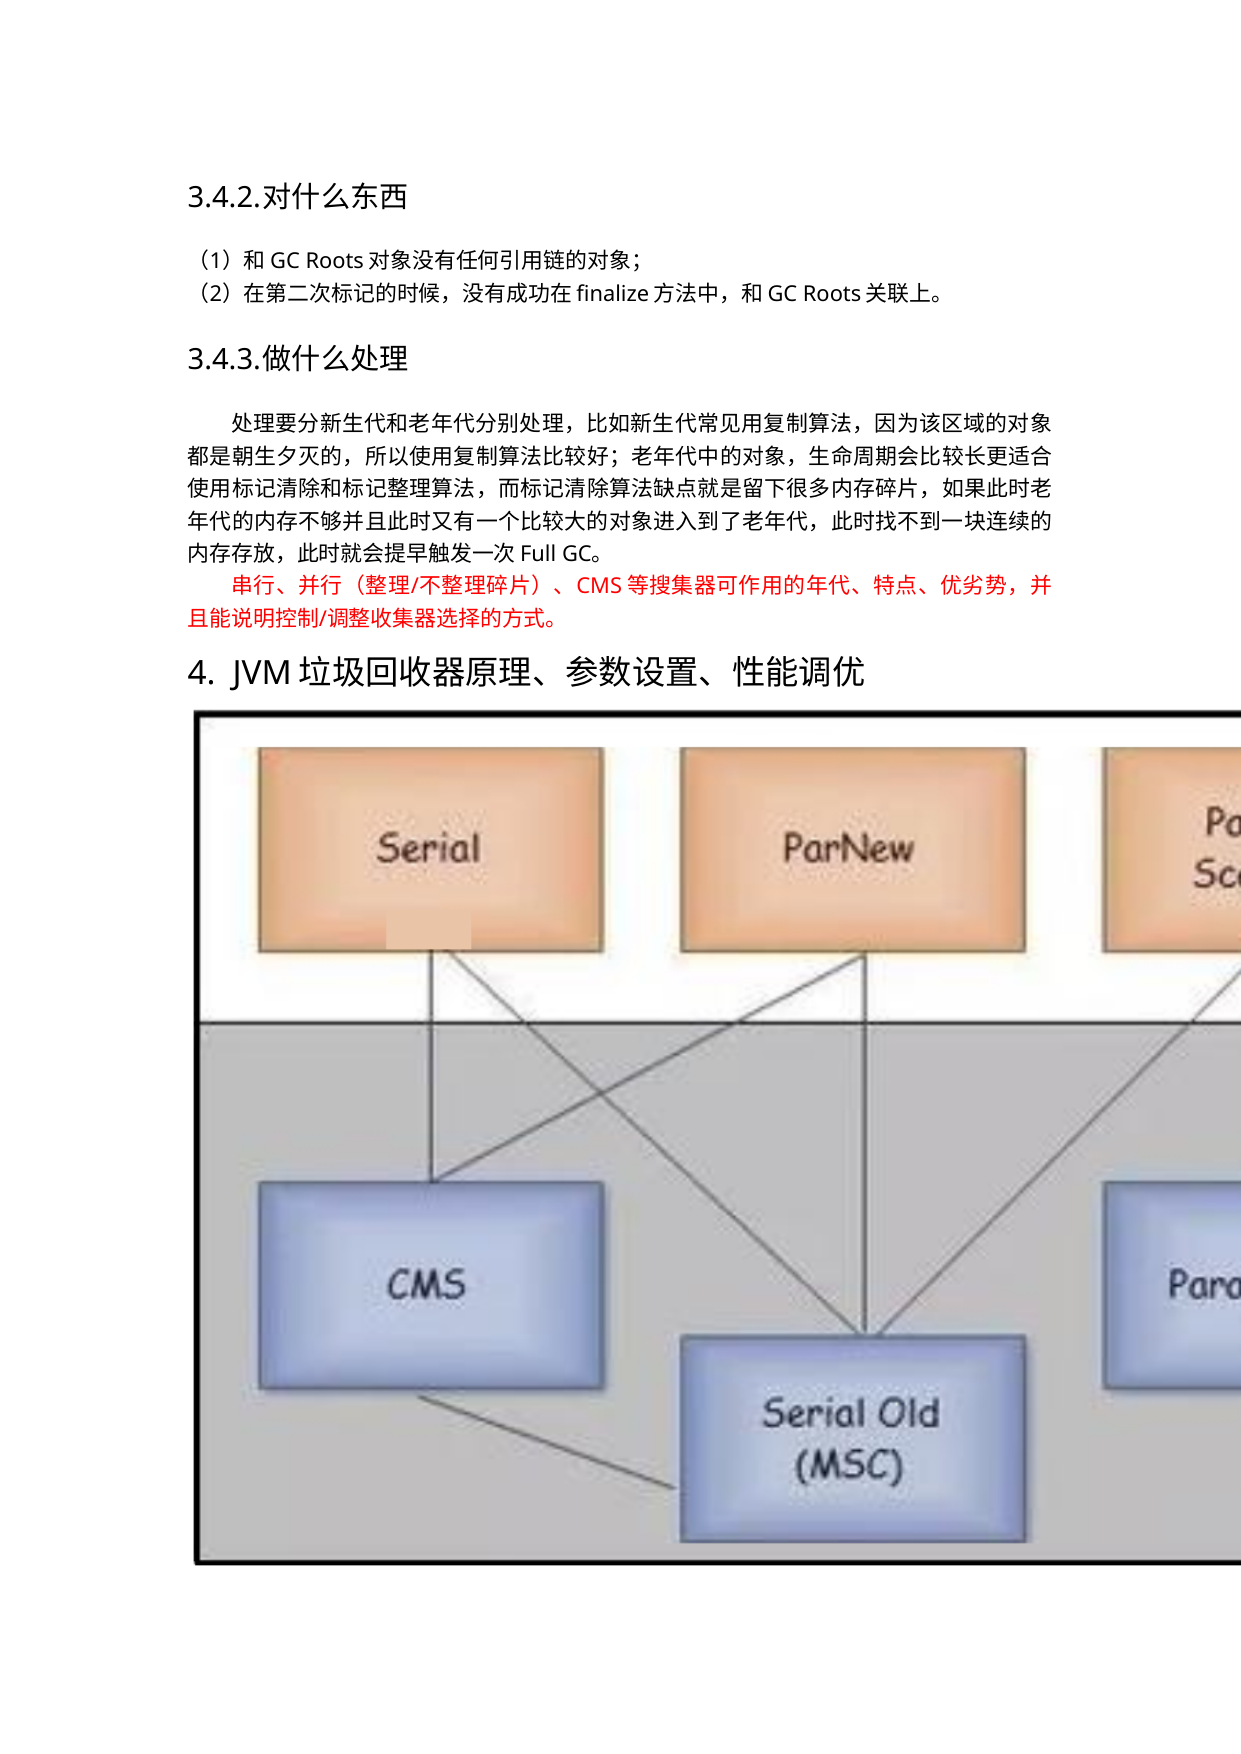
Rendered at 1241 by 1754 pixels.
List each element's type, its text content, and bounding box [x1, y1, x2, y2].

subtitle 做什么处理 [187, 324, 1053, 389]
picture [187, 706, 1241, 1571]
text 串行、并行（整理/不整理碎片）、CMS等搜集器可作用的年代、特点、优劣势，并且能说明控制/调整收集器选择的方式。 [187, 568, 1053, 633]
subtitle JVM垃圾回收器原理、参数设置、性能调优 [187, 637, 1053, 702]
text 处理要分新生代和老年代分别处理，比如新生代常见用复制算法，因为该区域的对象都是朝生夕灭的，所以使用复制算法比较好；老年代中的对象，生命周期会比较长更适合使用标记清除和标记整理算法，而标记清除算法缺点就是留下很多内存碎片，如果此时老年代的内存不够并且此时又有一个比较大的对象进入到了老年代，此时找不到一块连续的内存存放，此时就会提早触发一次Full GC。 [187, 406, 1053, 568]
text （2）在第二次标记的时候，没有成功在finalize方法中，和GC Roots关联上。 [187, 276, 1053, 308]
text （1）和GC Roots对象没有任何引用链的对象； [187, 243, 1053, 276]
subtitle 对什么东西 [187, 162, 1053, 227]
